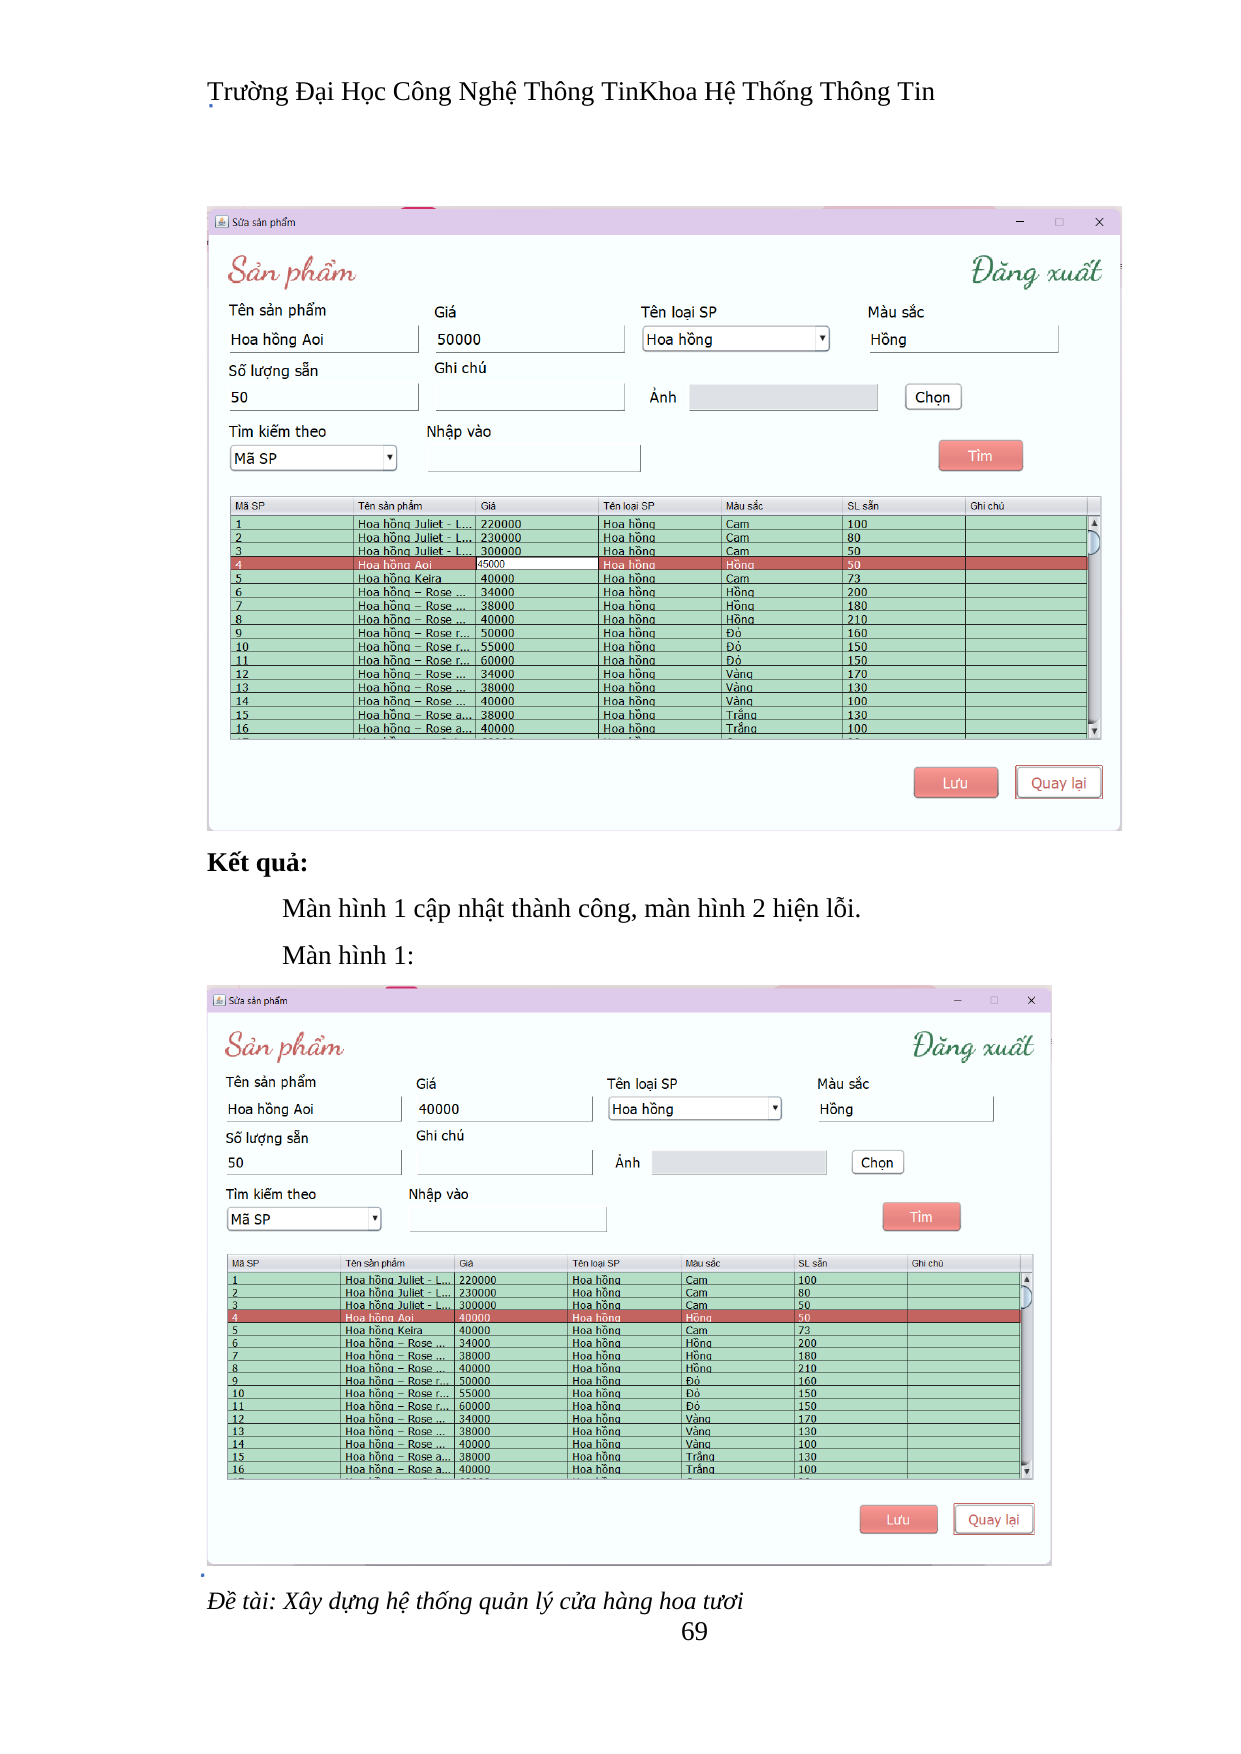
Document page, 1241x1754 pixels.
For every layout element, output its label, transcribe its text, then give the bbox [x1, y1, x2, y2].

text Màn hình 1 cập nhật thành công, màn hình 2 hiện lỗi. [207, 892, 1122, 924]
picture [206, 985, 1052, 1566]
text Kết quả: [207, 846, 1122, 877]
picture [206, 206, 1123, 831]
text Màn hình 1: [207, 939, 1122, 970]
